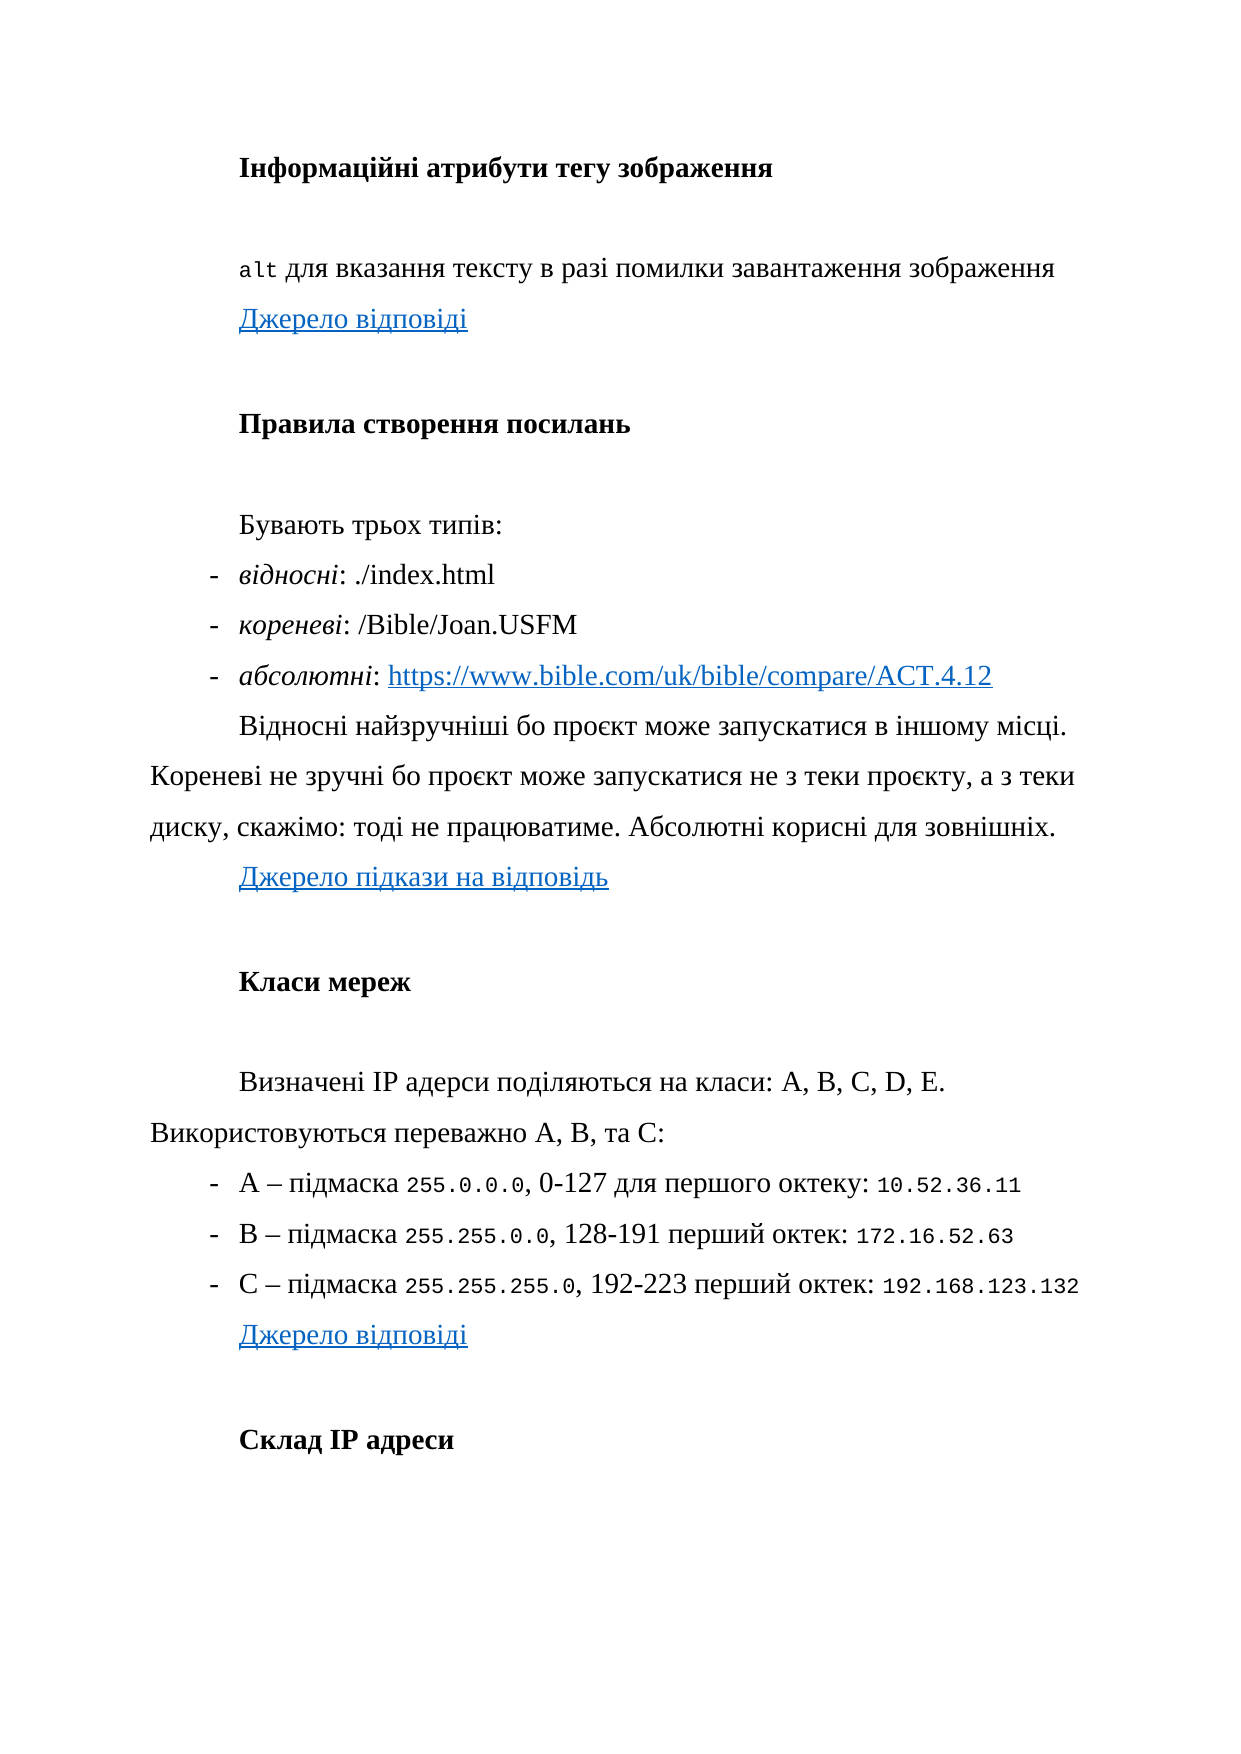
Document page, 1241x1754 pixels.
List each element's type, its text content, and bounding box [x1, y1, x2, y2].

text Визначені ІР адерси поділяються на класи: A, B, C, D, E. Використовуються переважно A, B, та C: [150, 1064, 1090, 1148]
text Джерело відповіді [150, 1317, 1090, 1351]
list кореневі: /Bible/Joan.USFM [209, 607, 1090, 641]
text Відносні найзручніші бо проєкт може запускатися в іншому місці. Кореневі не зручні бо проєкт може запускатися не з теки проєкту, а з теки диску, скажімо: тоді не працюватиме. Абсолютні корисні для зовнішніх. [150, 708, 1090, 842]
text Правила створення посилань [150, 406, 1090, 440]
list абсолютні: https://www.bible.com/uk/bible/compare/ACT.4.12 [209, 658, 1090, 691]
text Бувають трьох типів: [150, 507, 1090, 540]
text Інформаційні атрибути тегу зображення [150, 150, 1090, 183]
list C – підмаска 255.255.255.0, 192-223 перший октек: 192.168.123.132 [209, 1266, 1090, 1300]
text Класи мереж [150, 964, 1090, 997]
list відносні: ./index.html [209, 557, 1090, 591]
text Джерело підкази на відповідь [150, 859, 1090, 892]
list B – підмаска 255.255.0.0, 128-191 перший октек: 172.16.52.63 [209, 1216, 1090, 1249]
text Джерело відповіді [150, 301, 1090, 335]
text alt для вказання тексту в разі помилки завантаження зображення [150, 251, 1090, 284]
list A – підмаска 255.0.0.0, 0-127 для першого октеку: 10.52.36.11 [209, 1165, 1090, 1199]
text Склад ІР адреси [150, 1422, 1090, 1456]
